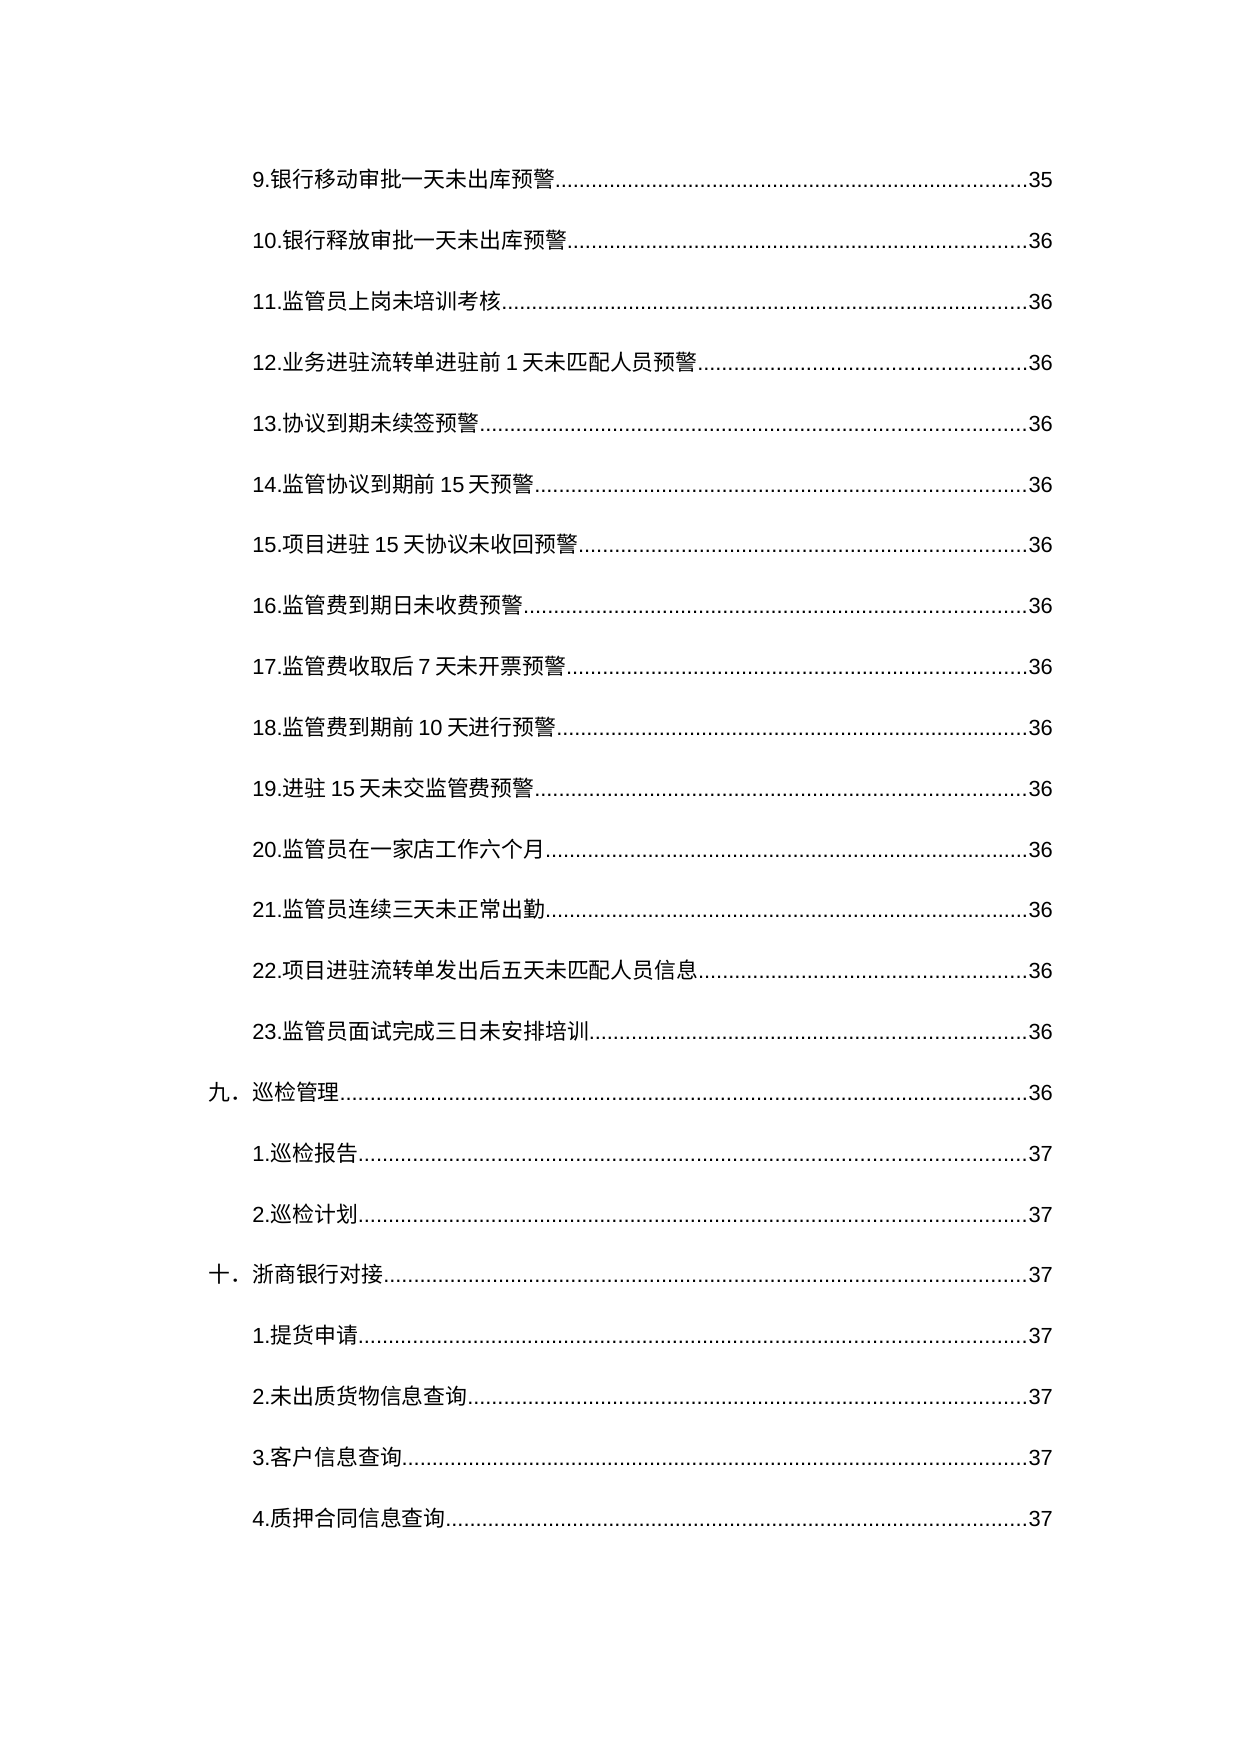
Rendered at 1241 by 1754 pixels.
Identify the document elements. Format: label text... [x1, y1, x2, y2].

text 15.项目进驻15天协议未收回预警 36 [231, 527, 1053, 559]
text 22.项目进驻流转单发出后五天未匹配人员信息 36 [231, 953, 1053, 985]
text 18.监管费到期前10天进行预警 36 [231, 709, 1053, 742]
text 九．巡检管理 36 [187, 1074, 1053, 1107]
text 1.巡检报告 37 [231, 1135, 1053, 1168]
text 13.协议到期未续签预警 36 [231, 405, 1053, 438]
text 12.业务进驻流转单进驻前1天未匹配人员预警 36 [231, 344, 1053, 377]
text 19.进驻15天未交监管费预警 36 [231, 770, 1053, 803]
text 16.监管费到期日未收费预警 36 [231, 588, 1053, 620]
text 2.巡检计划 37 [231, 1196, 1053, 1229]
text 17.监管费收取后7天未开票预警 36 [231, 649, 1053, 681]
text 2.未出质货物信息查询 37 [231, 1379, 1053, 1411]
text 14.监管协议到期前15天预警 36 [231, 466, 1053, 499]
text 10.银行释放审批一天未出库预警 36 [231, 223, 1053, 255]
text 23.监管员面试完成三日未安排培训 36 [231, 1014, 1053, 1046]
text 3.客户信息查询 37 [231, 1439, 1053, 1472]
text 1.提货申请 37 [231, 1318, 1053, 1350]
text 4.质押合同信息查询 37 [231, 1500, 1053, 1533]
text 21.监管员连续三天未正常出勤 36 [231, 892, 1053, 924]
text 11.监管员上岗未培训考核 36 [231, 284, 1053, 316]
text 20.监管员在一家店工作六个月 36 [231, 831, 1053, 864]
text 十．浙商银行对接 37 [187, 1257, 1053, 1289]
text 9.银行移动审批一天未出库预警 35 [231, 162, 1053, 194]
